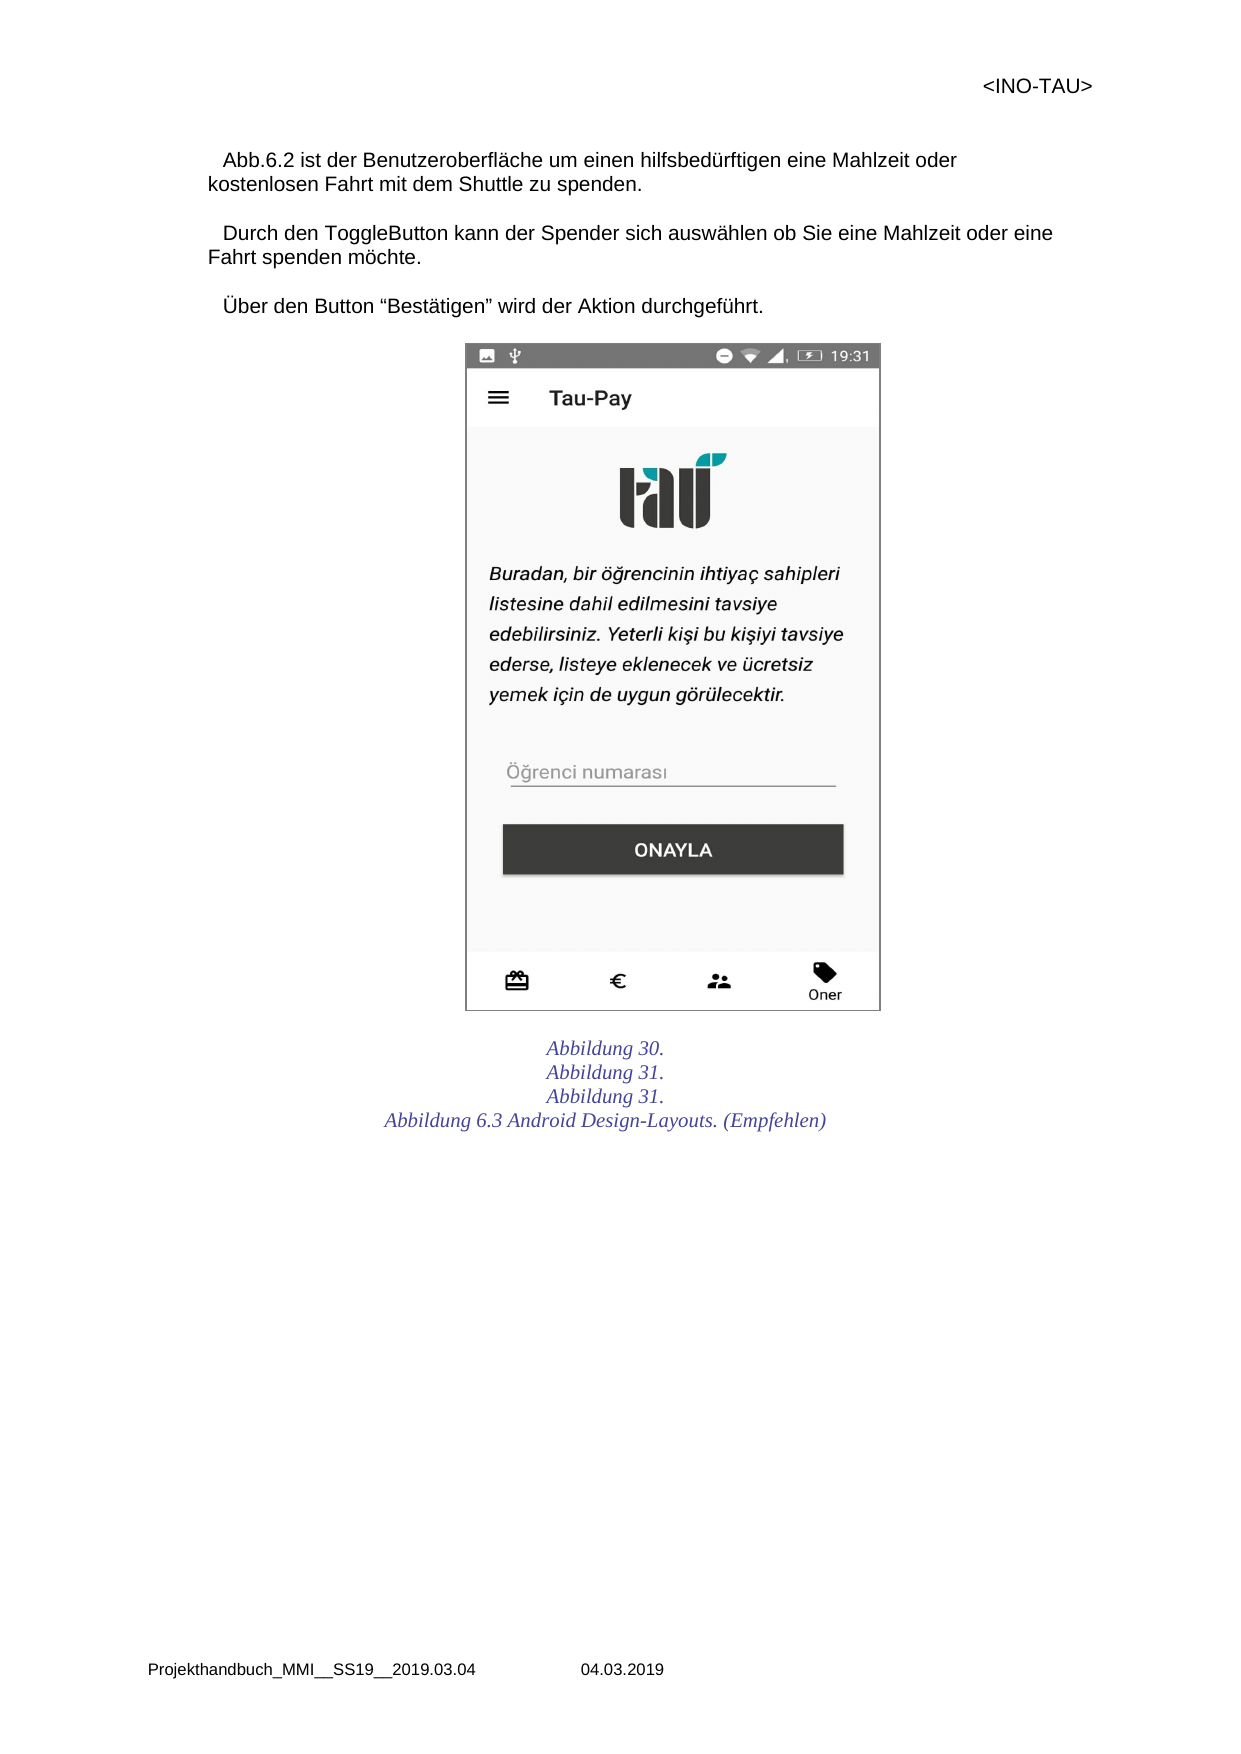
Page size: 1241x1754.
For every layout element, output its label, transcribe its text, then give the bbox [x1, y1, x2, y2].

text Abb.6.2 ist der Benutzeroberfläche um einen hilfsbedürftigen eine Mahlzeit oder kostenlosen Fahrt mit dem Shuttle zu spenden. [208, 148, 1063, 196]
text Abbildung 6.3 Android Design-Layouts. (Empfehlen) [148, 1108, 1063, 1132]
text Abbildung 30. [148, 1036, 1063, 1060]
picture [467, 344, 879, 1010]
text Abbildung 31. [148, 1060, 1063, 1084]
text Über den Button “Bestätigen” wird der Aktion durchgeführt. [208, 293, 1063, 317]
text Abbildung 31. [148, 1084, 1063, 1108]
text Durch den ToggleButton kann der Spender sich auswählen ob Sie eine Mahlzeit oder eine Fahrt spenden möchte. [208, 221, 1063, 268]
